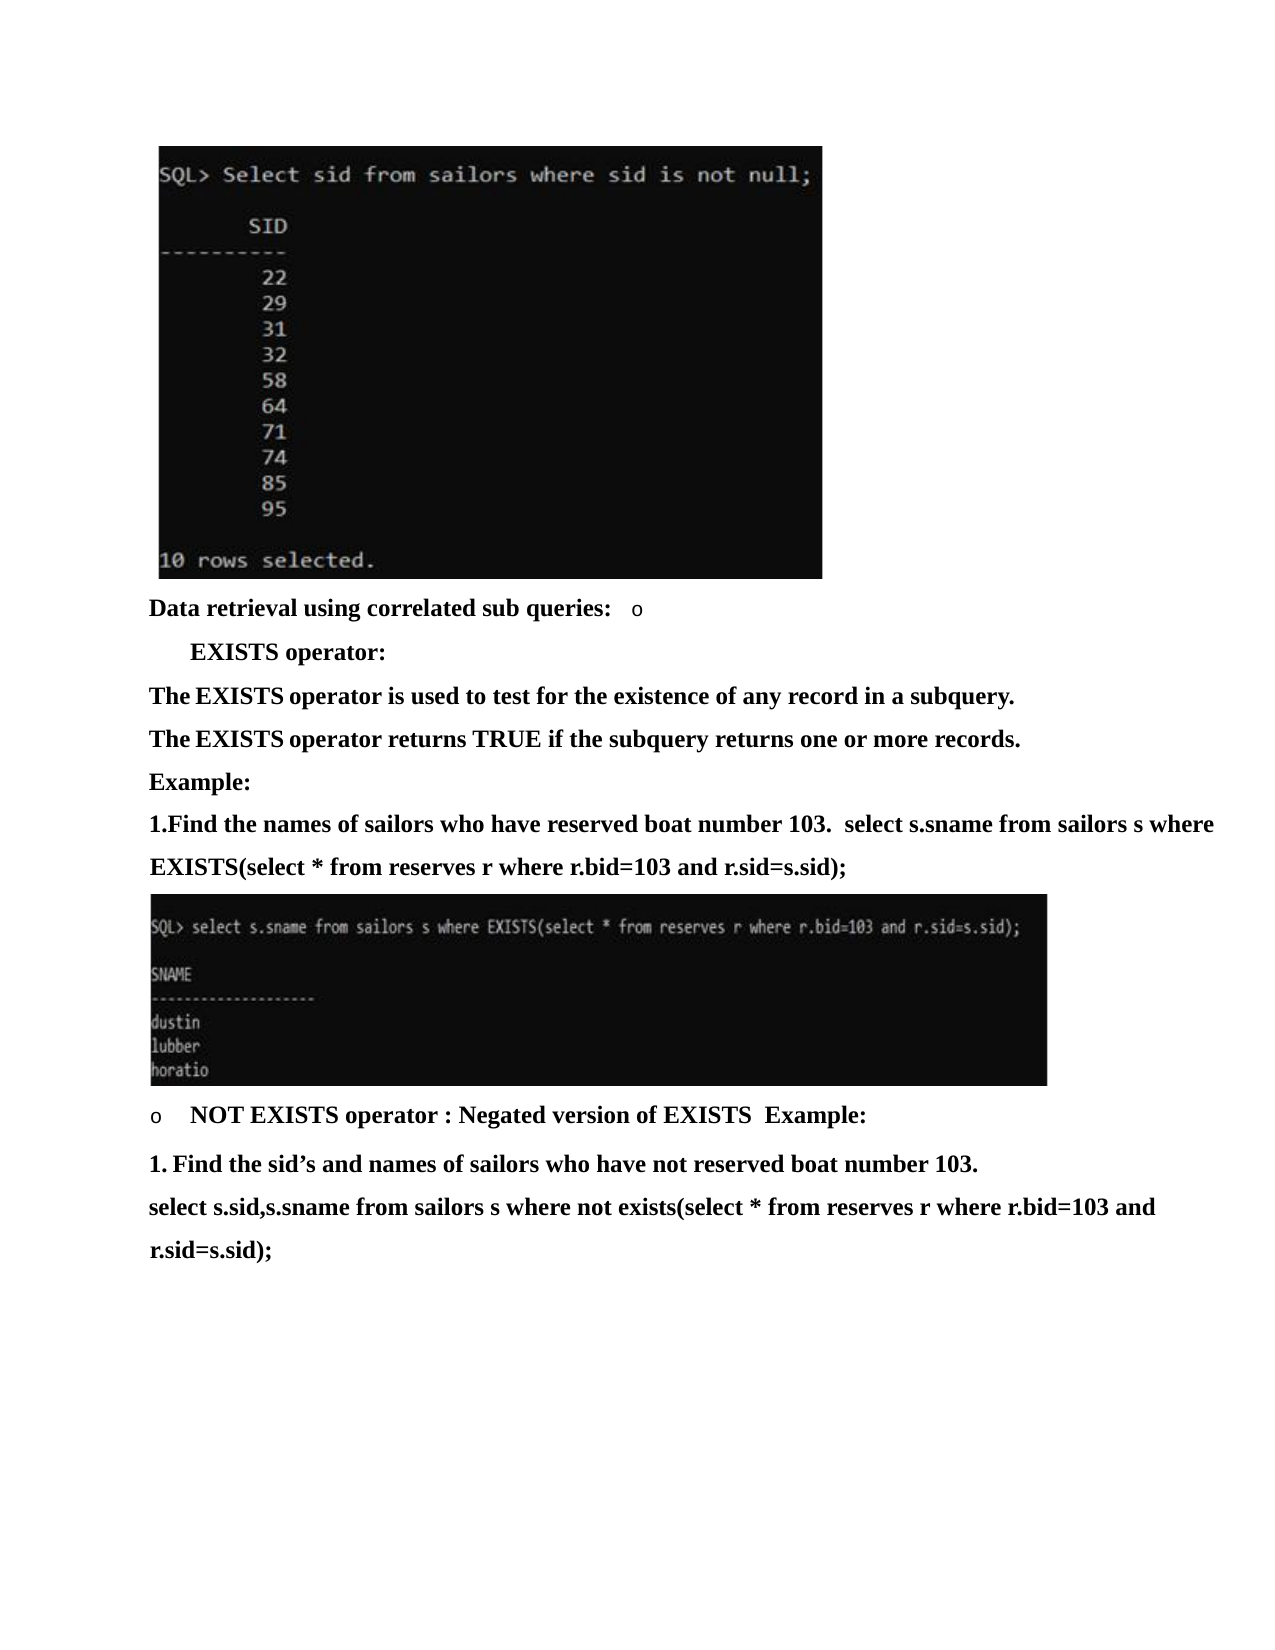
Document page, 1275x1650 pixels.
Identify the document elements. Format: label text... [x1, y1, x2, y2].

picture [156, 146, 823, 579]
text The EXISTS operator returns TRUE if the subquery returns one or more records. [148, 724, 1274, 752]
picture [148, 894, 1049, 1086]
text Example: [148, 767, 1274, 795]
text 1.Find the names of sailors who have reserved boat number 103. select s.sname from sailors s where EXISTS(select * from reserves r where r.bid=103 and r.sid=s.sid); [148, 809, 1231, 881]
text 1. Find the sid’s and names of sailors who have not reserved boat number 103. [148, 1149, 1274, 1178]
text select s.sid,s.sname from sailors s where not exists(select * from reserves r where r.bid=103 and r.sid=s.sid); [148, 1192, 1274, 1264]
text The EXISTS operator is used to test for the existence of any record in a subquery. [148, 681, 1274, 709]
text Data retrieval using correlated sub queries: o EXISTS operator: [148, 593, 646, 666]
